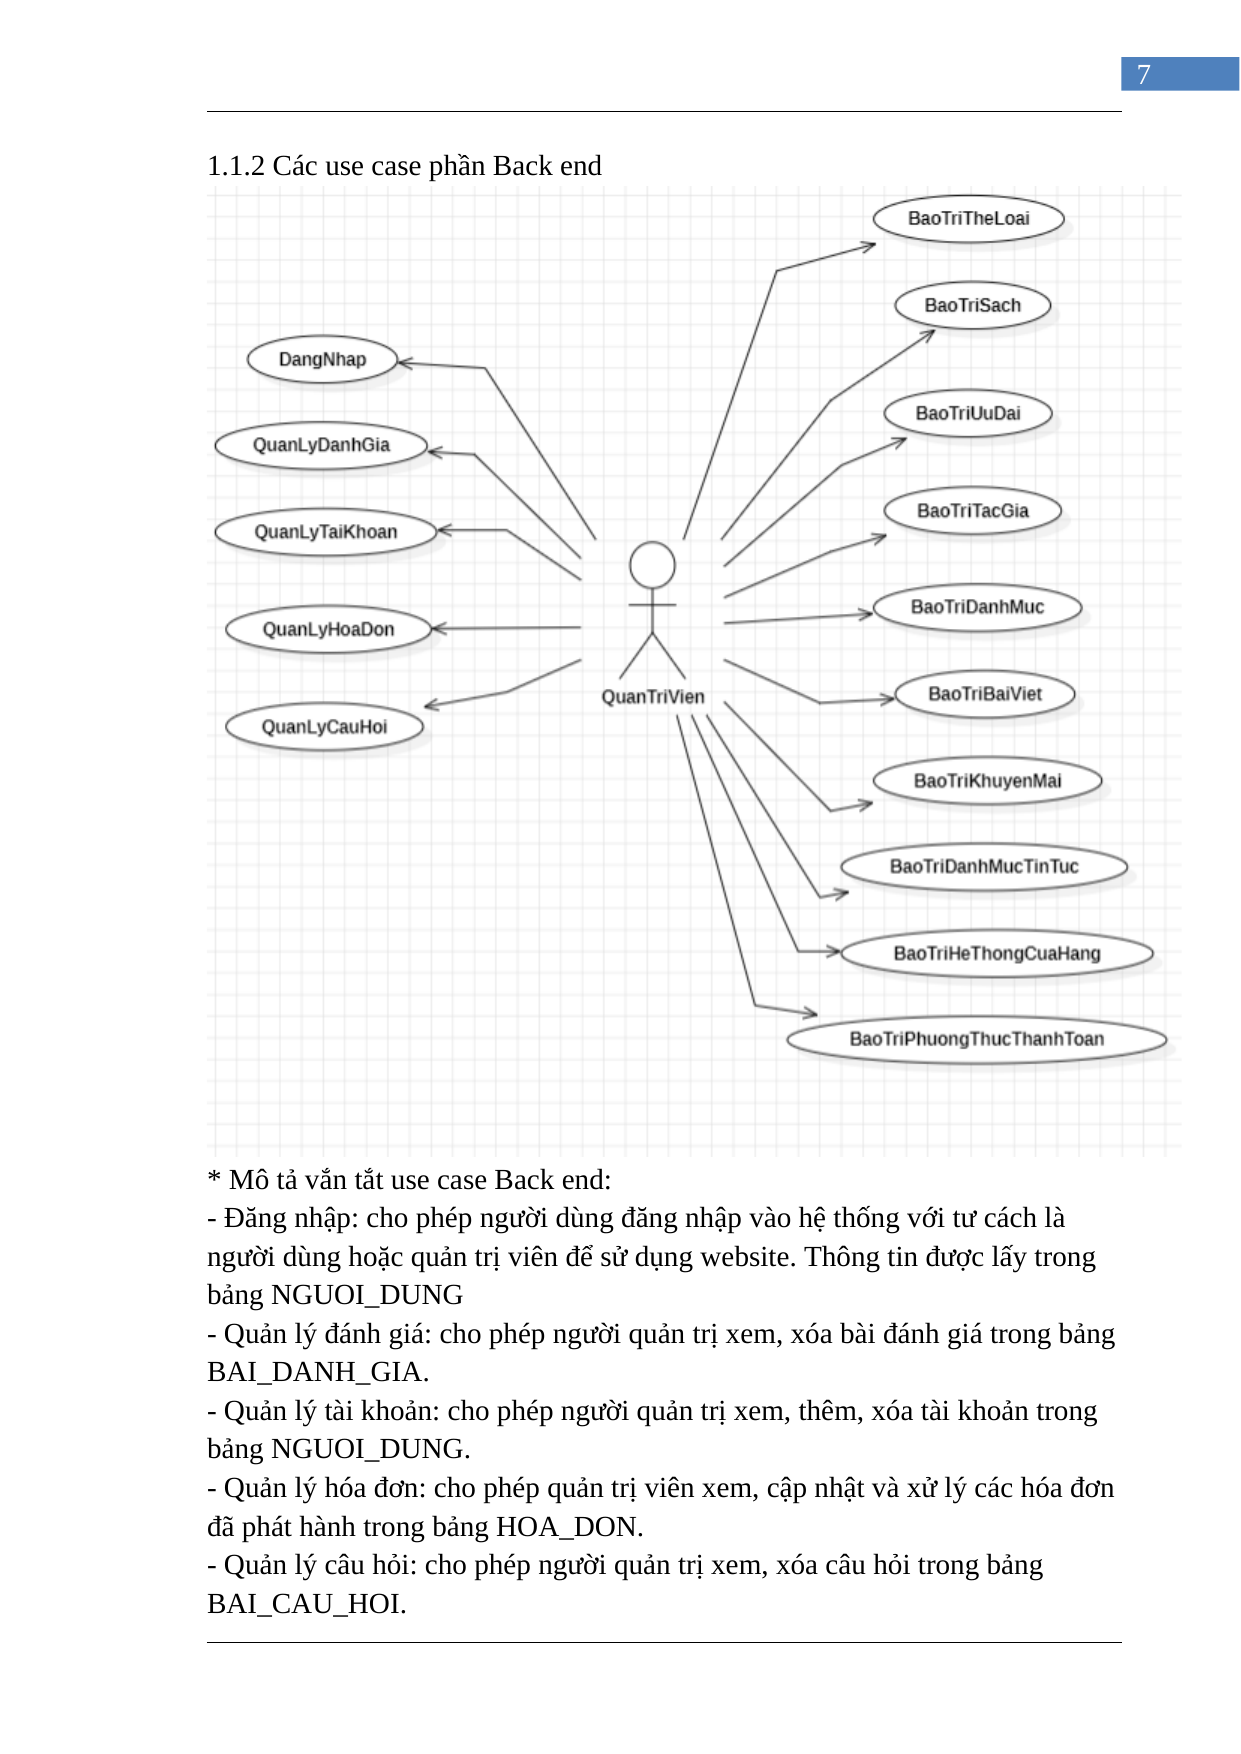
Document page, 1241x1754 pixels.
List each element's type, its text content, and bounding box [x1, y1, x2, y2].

picture [206, 186, 1182, 1157]
text - Quản lý tài khoản: cho phép người quản trị xem, thêm, xóa tài khoản trong bảng NGUOI_DUNG. [207, 1393, 1122, 1465]
text - Quản lý hóa đơn: cho phép quản trị viên xem, cập nhật và xử lý các hóa đơn đã phát hành trong bảng HOA_DON. [207, 1470, 1122, 1542]
text - Đăng nhập: cho phép người dùng đăng nhập vào hệ thống với tư cách là người dùng hoặc quản trị viên để sử dụng website. Thông tin được lấy trong bảng NGUOI_DUNG [207, 1200, 1122, 1311]
text - Quản lý câu hỏi: cho phép người quản trị xem, xóa câu hỏi trong bảng BAI_CAU_HOI. [207, 1547, 1122, 1619]
text * Mô tả vắn tắt use case Back end: [207, 1162, 1122, 1195]
text - Quản lý đánh giá: cho phép người quản trị xem, xóa bài đánh giá trong bảng BAI_DANH_GIA. [207, 1316, 1122, 1388]
subtitle 1.1.2 Các use case phần Back end [207, 148, 1122, 181]
